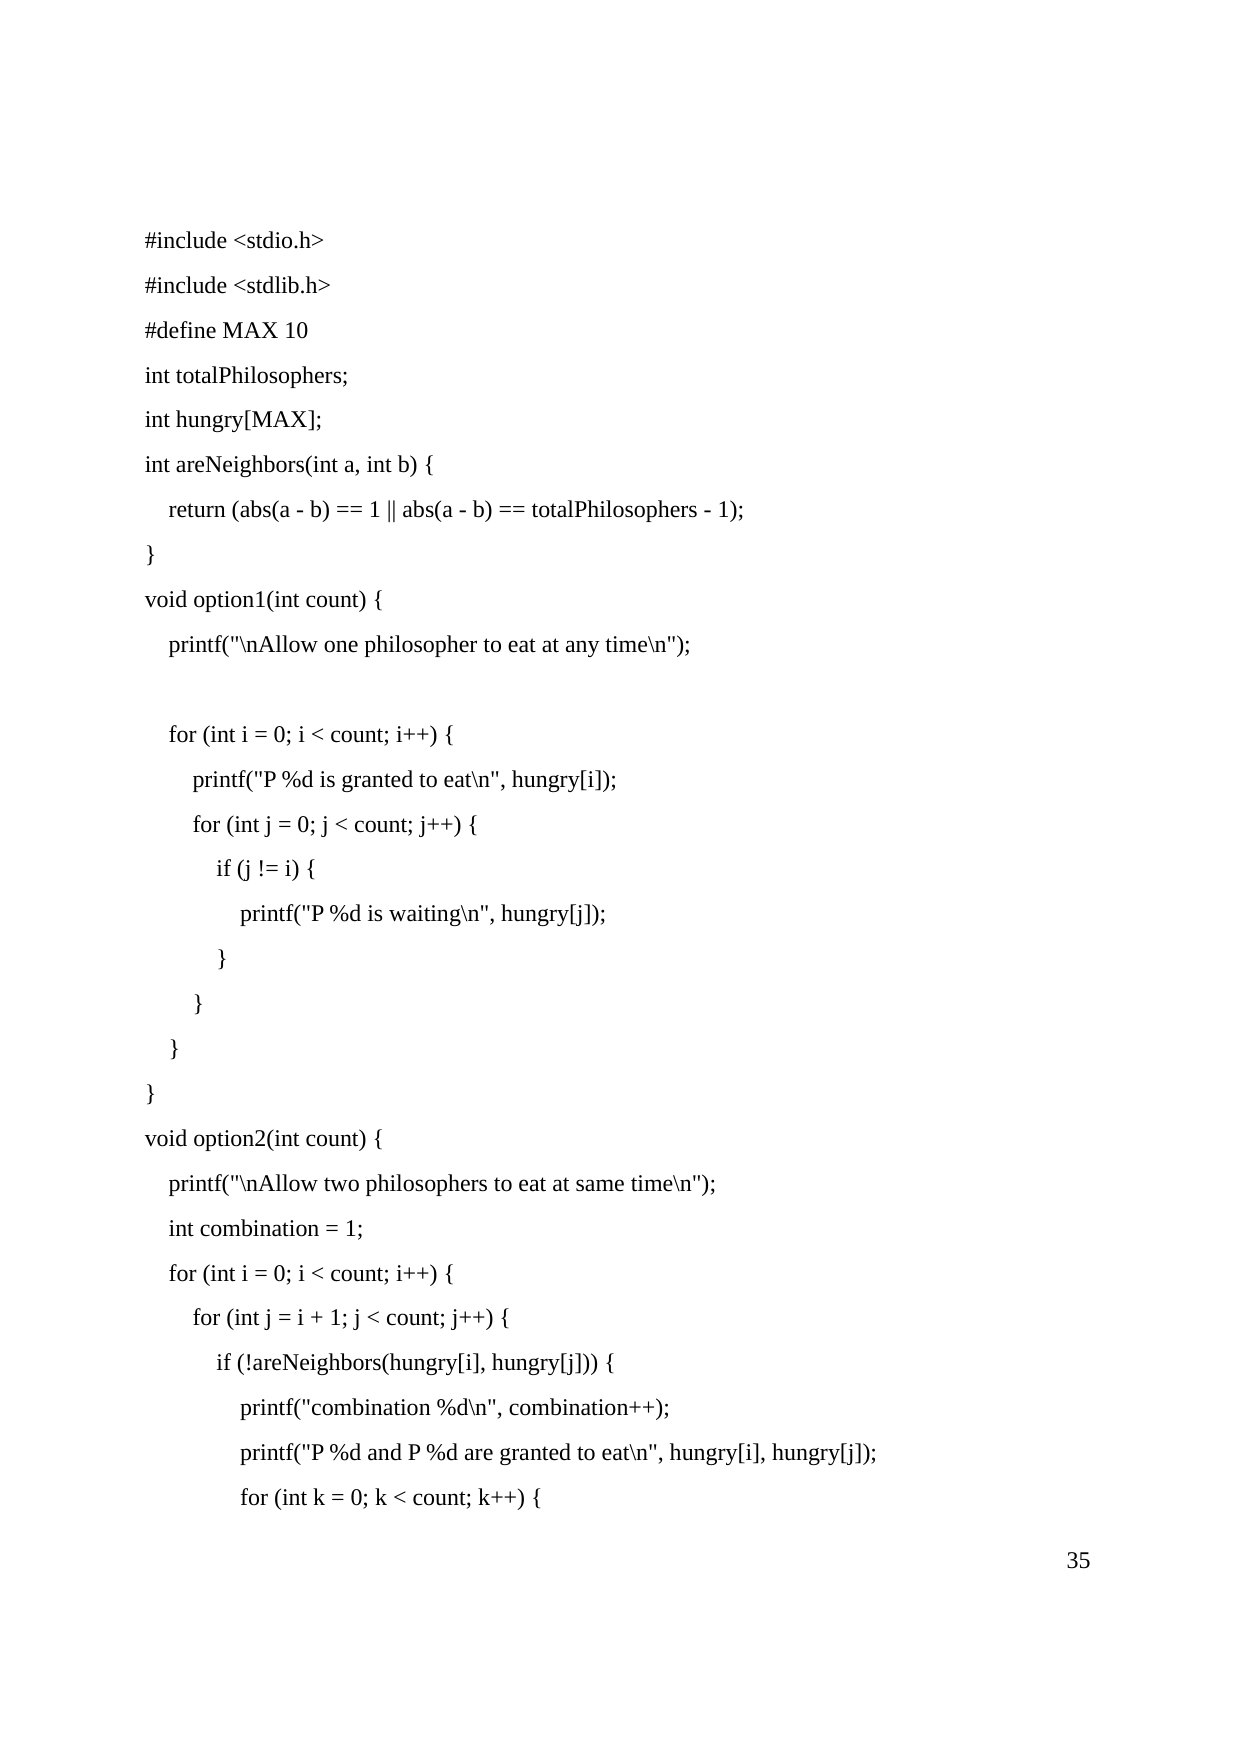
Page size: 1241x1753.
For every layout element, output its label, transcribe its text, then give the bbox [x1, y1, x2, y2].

text } [144, 1079, 1111, 1107]
text printf("P %d is granted to eat\n", hungry[i]); [144, 765, 1111, 792]
text #include <stdio.h> [144, 226, 1111, 253]
text int combination = 1; [144, 1214, 1111, 1241]
text #include <stdlib.h> [144, 271, 1111, 298]
text } [144, 1034, 1111, 1062]
text for (int j = i + 1; j < count; j++) { [144, 1303, 1111, 1331]
text void option2(int count) { [144, 1124, 1111, 1151]
text for (int k = 0; k < count; k++) { [144, 1483, 1111, 1511]
text printf("combination %d\n", combination++); [144, 1393, 1111, 1421]
text printf("\nAllow one philosopher to eat at any time\n"); [144, 630, 1111, 658]
text printf("P %d and P %d are granted to eat\n", hungry[i], hungry[j]); [144, 1438, 1111, 1466]
text } [144, 989, 1111, 1017]
text } [144, 540, 1111, 568]
text void option1(int count) { [144, 585, 1111, 613]
text printf("P %d is waiting\n", hungry[j]); [144, 899, 1111, 927]
text for (int i = 0; i < count; i++) { [144, 720, 1111, 747]
text return (abs(a - b) == 1 || abs(a - b) == totalPhilosophers - 1); [144, 495, 1111, 523]
text #define MAX 10 [144, 316, 1111, 343]
text printf("\nAllow two philosophers to eat at same time\n"); [144, 1169, 1111, 1196]
text if (j != i) { [144, 854, 1111, 882]
text int areNeighbors(int a, int b) { [144, 450, 1111, 478]
text } [144, 944, 1111, 972]
text for (int i = 0; i < count; i++) { [144, 1258, 1111, 1286]
text int totalPhilosophers; [144, 361, 1111, 388]
text int hungry[MAX]; [144, 406, 1111, 433]
text if (!areNeighbors(hungry[i], hungry[j])) { [144, 1348, 1111, 1376]
text for (int j = 0; j < count; j++) { [144, 809, 1111, 837]
